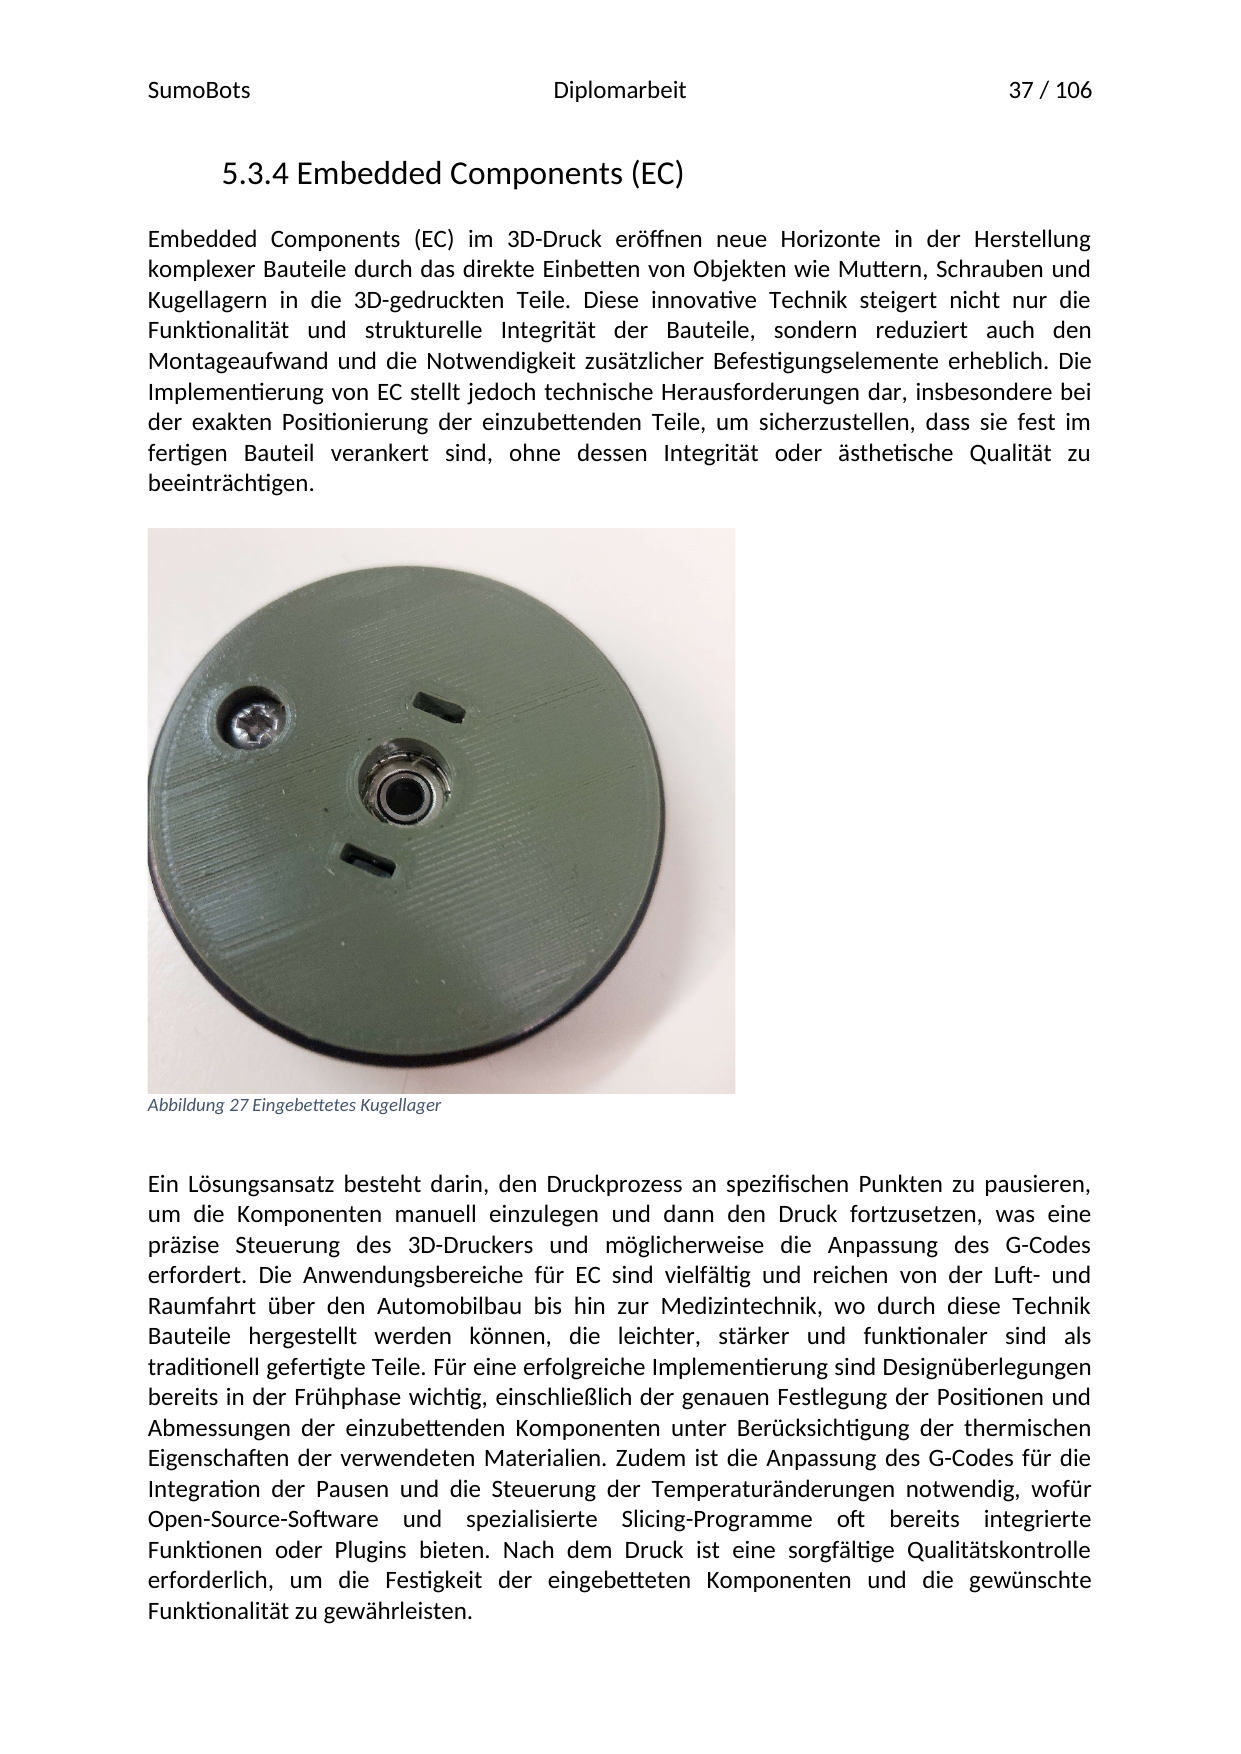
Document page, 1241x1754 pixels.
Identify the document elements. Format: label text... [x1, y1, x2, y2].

text Embedded Components (EC) im 3D-Druck eröffnen neue Horizonte in der Herstellung komplexer Bauteile durch das direkte Einbetten von Objekten wie Muttern, Schrauben und Kugellagern in die 3D-gedruckten Teile. Diese innovative Technik steigert nicht nur die Funktionalität und strukturelle Integrität der Bauteile, sondern reduziert auch den Montageaufwand und die Notwendigkeit zusätzlicher Befestigungselemente erheblich. Die Implementierung von EC stellt jedoch technische Herausforderungen dar, insbesondere bei der exakten Positionierung der einzubettenden Teile, um sicherzustellen, dass sie fest im fertigen Bauteil verankert sind, ohne dessen Integrität oder ästhetische Qualität zu beeinträchtigen. [148, 223, 1093, 498]
picture [147, 528, 736, 1094]
subtitle Embedded Components (EC) [221, 152, 1093, 192]
text Abbildung 27 Eingebettetes Kugellager [148, 1093, 1093, 1116]
text Ein Lösungsansatz besteht darin, den Druckprozess an spezifischen Punkten zu pausieren, um die Komponenten manuell einzulegen und dann den Druck fortzusetzen, was eine präzise Steuerung des 3D-Druckers und möglicherweise die Anpassung des G-Codes erfordert. Die Anwendungsbereiche für EC sind vielfältig und reichen von der Luft- und Raumfahrt über den Automobilbau bis hin zur Medizintechnik, wo durch diese Technik Bauteile hergestellt werden können, die leichter, stärker und funktionaler sind als traditionell gefertigte Teile. Für eine erfolgreiche Implementierung sind Designüberlegungen bereits in der Frühphase wichtig, einschließlich der genauen Festlegung der Positionen und Abmessungen der einzubettenden Komponenten unter Berücksichtigung der thermischen Eigenschaften der verwendeten Materialien. Zudem ist die Anpassung des G-Codes für die Integration der Pausen und die Steuerung der Temperaturänderungen notwendig, wofür Open-Source-Software und spezialisierte Slicing-Programme oft bereits integrierte Funktionen oder Plugins bieten. Nach dem Druck ist eine sorgfältige Qualitätskontrolle erforderlich, um die Festigkeit der eingebetteten Komponenten und die gewünschte Funktionalität zu gewährleisten. [148, 1168, 1093, 1626]
